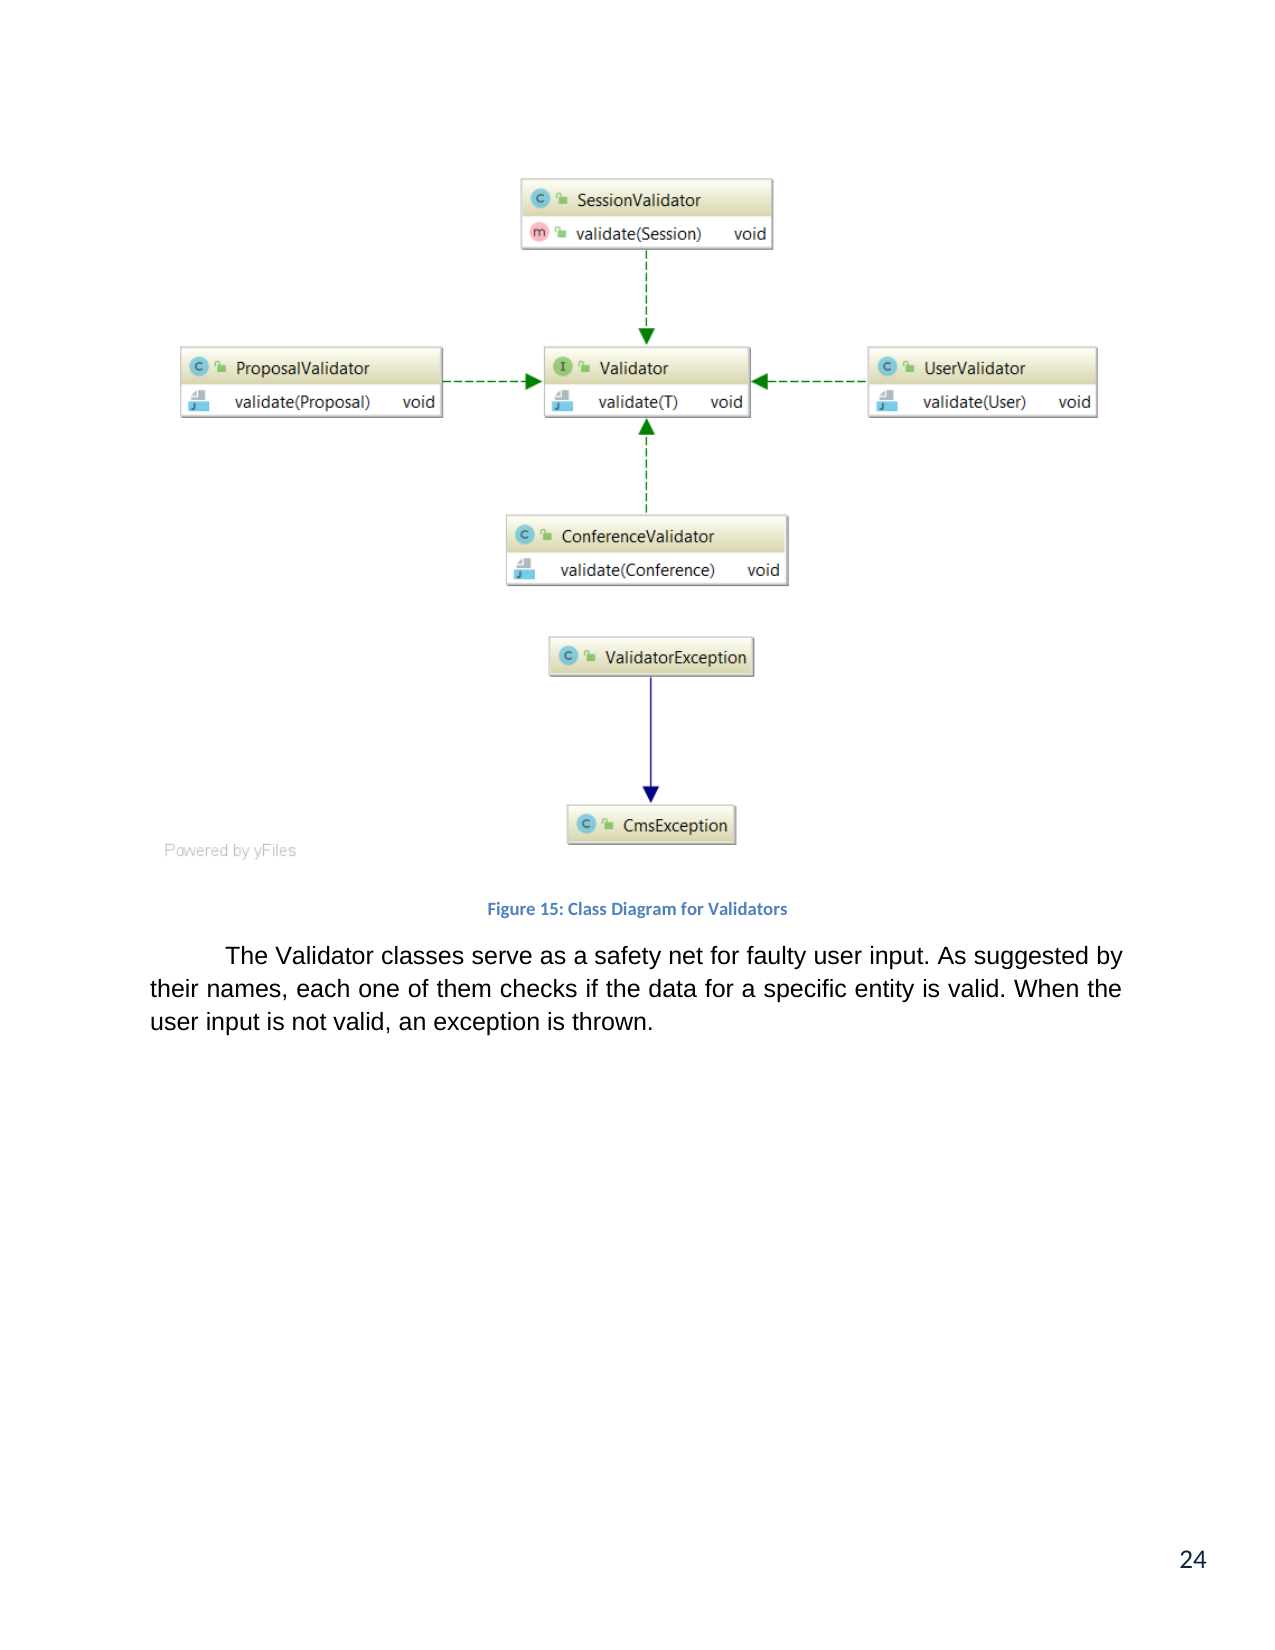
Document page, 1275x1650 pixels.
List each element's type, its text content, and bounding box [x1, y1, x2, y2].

text The Validator classes serve as a safety net for faulty user input. As suggested by their names, each one of them checks if the data for a specific entity is valid. When the user input is not valid, an exception is thrown. [150, 941, 1125, 1036]
picture [150, 150, 1125, 873]
text Figure 15: Class Diagram for Validators [150, 897, 1125, 920]
